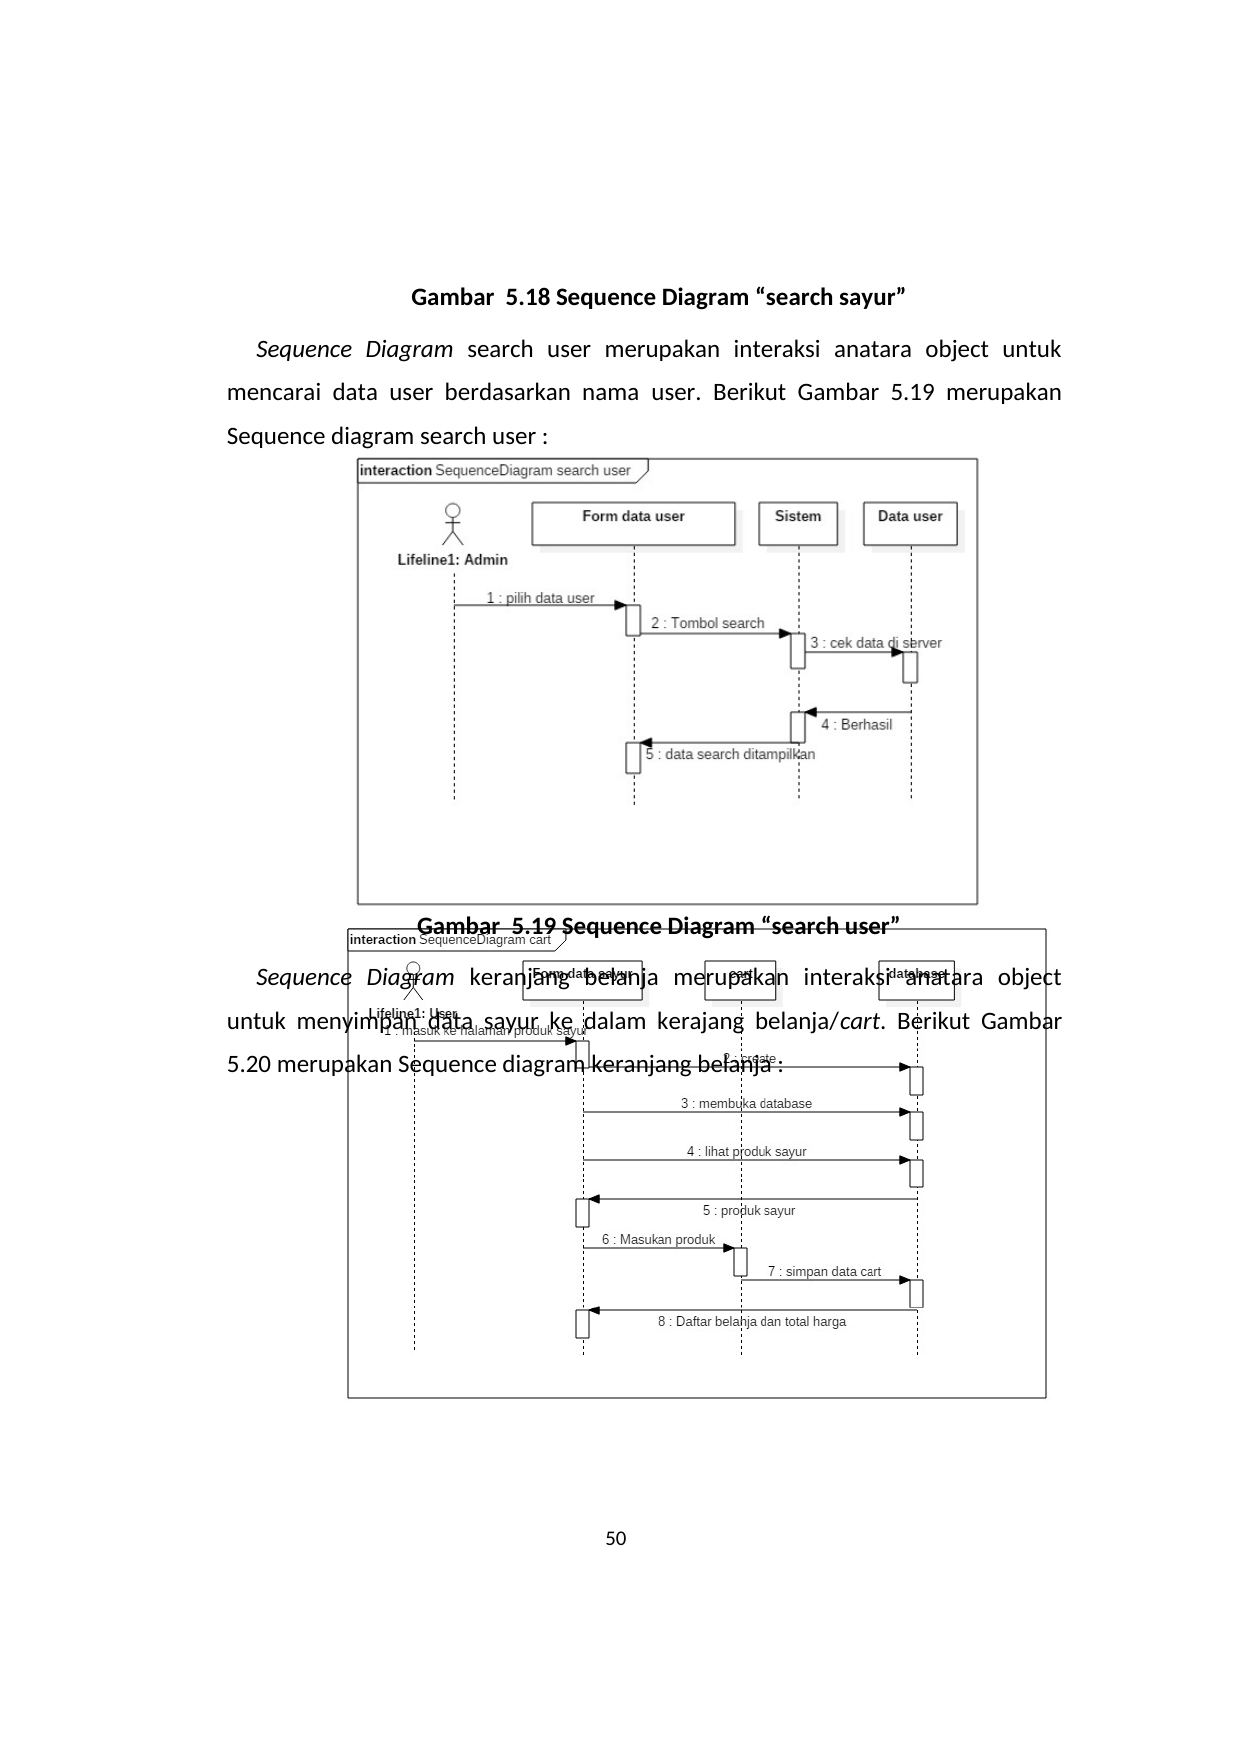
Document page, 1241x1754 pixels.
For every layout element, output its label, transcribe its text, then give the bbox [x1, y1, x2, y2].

subtitle Gambar 5.19 Sequence Diagram “search user” [226, 910, 1092, 941]
picture [338, 941, 1085, 1437]
text Sequence Diagram keranjang belanja merupakan interaksi anatara object untuk menyimpan data sayur ke dalam kerajang belanja/cart. Berikut Gambar 5.20 merupakan Sequence diagram keranjang belanja : [227, 962, 1062, 1079]
picture [347, 451, 1021, 910]
text Sequence Diagram search user merupakan interaksi anatara object untuk mencarai data user berdasarkan nama user. Berikut Gambar 5.19 merupakan Sequence diagram search user : [227, 333, 1062, 451]
subtitle Gambar 5.18 Sequence Diagram “search sayur” [226, 282, 1092, 312]
